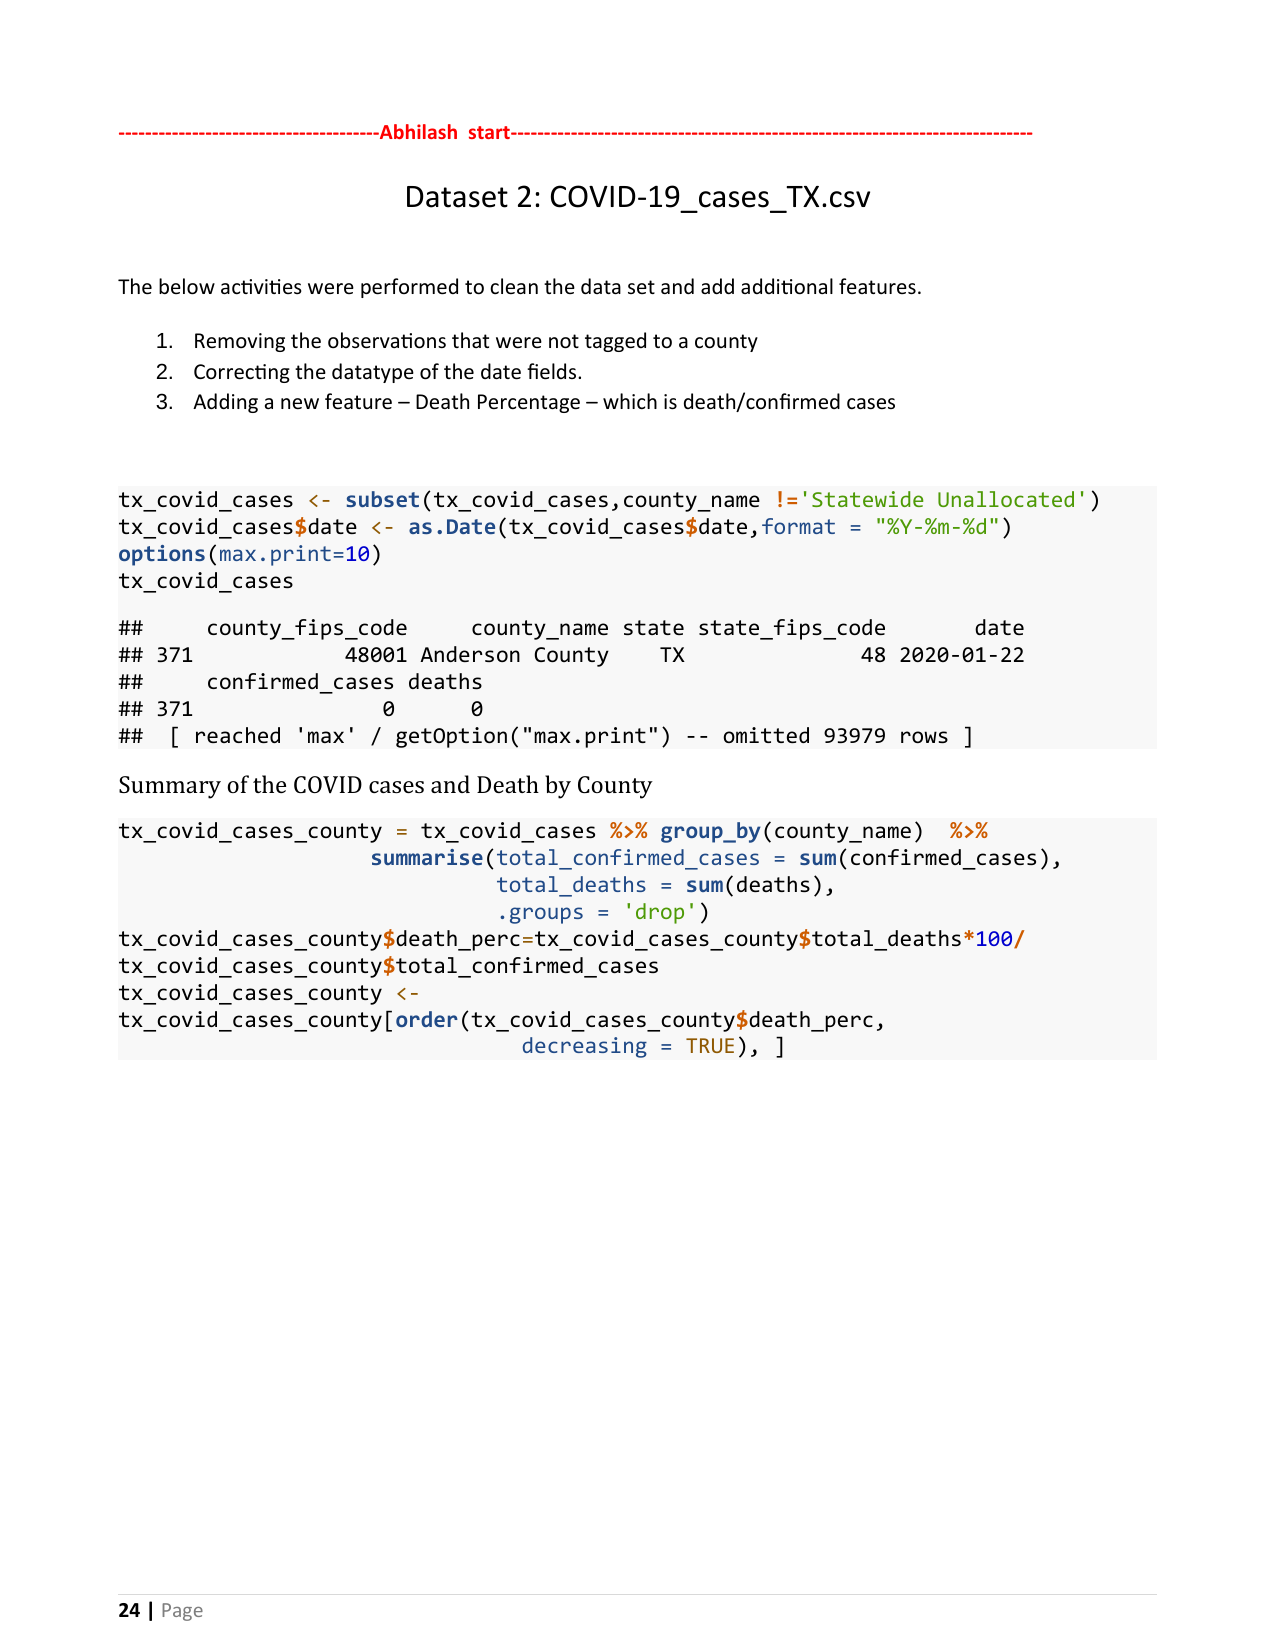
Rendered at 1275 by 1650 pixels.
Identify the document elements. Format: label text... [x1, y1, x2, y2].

text Summary of the COVID cases and Death by County [118, 770, 1157, 799]
text ---------------------------------------Abhilash start------------------------------------------------------------------------------ [118, 118, 1157, 145]
list Removing the observations that were not tagged to a county [156, 327, 1157, 355]
text tx_covid_cases <- subset(tx_covid_cases,county_name !='Statewide Unallocated') tx_covid_cases$date <- as.Date(tx_covid_cases$date,format = "%Y-%m-%d") options(max.print=10) tx_covid_cases [294, 486, 1157, 594]
text The below activities were performed to clean the data set and add additional features. [118, 272, 1157, 300]
list Correcting the datatype of the date fields. [156, 357, 1157, 385]
subtitle Dataset 2: COVID-19_cases_TX.csv [118, 175, 1157, 216]
text ## county_fips_code county_name state state_fips_code date ## 371 48001 Anderson County TX 48 2020-01-22 ## confirmed_cases deaths ## 371 0 0 ## [ reached 'max' / getOption("max.print") -- omitted 93979 rows ] [118, 615, 1157, 749]
text tx_covid_cases_county = tx_covid_cases %>% group_by(county_name) %>% summarise(total_confirmed_cases = sum(confirmed_cases), total_deaths = sum(deaths), .groups = 'drop') tx_covid_cases_county$death_perc=tx_covid_cases_county$total_deaths*100/tx_covid_cases_county$total_confirmed_cases tx_covid_cases_county <- tx_covid_cases_county[order(tx_covid_cases_county$death_perc, decreasing = TRUE), ] [118, 818, 1157, 1060]
list Adding a new feature – Death Percentage – which is death/confirmed cases [156, 387, 1157, 415]
